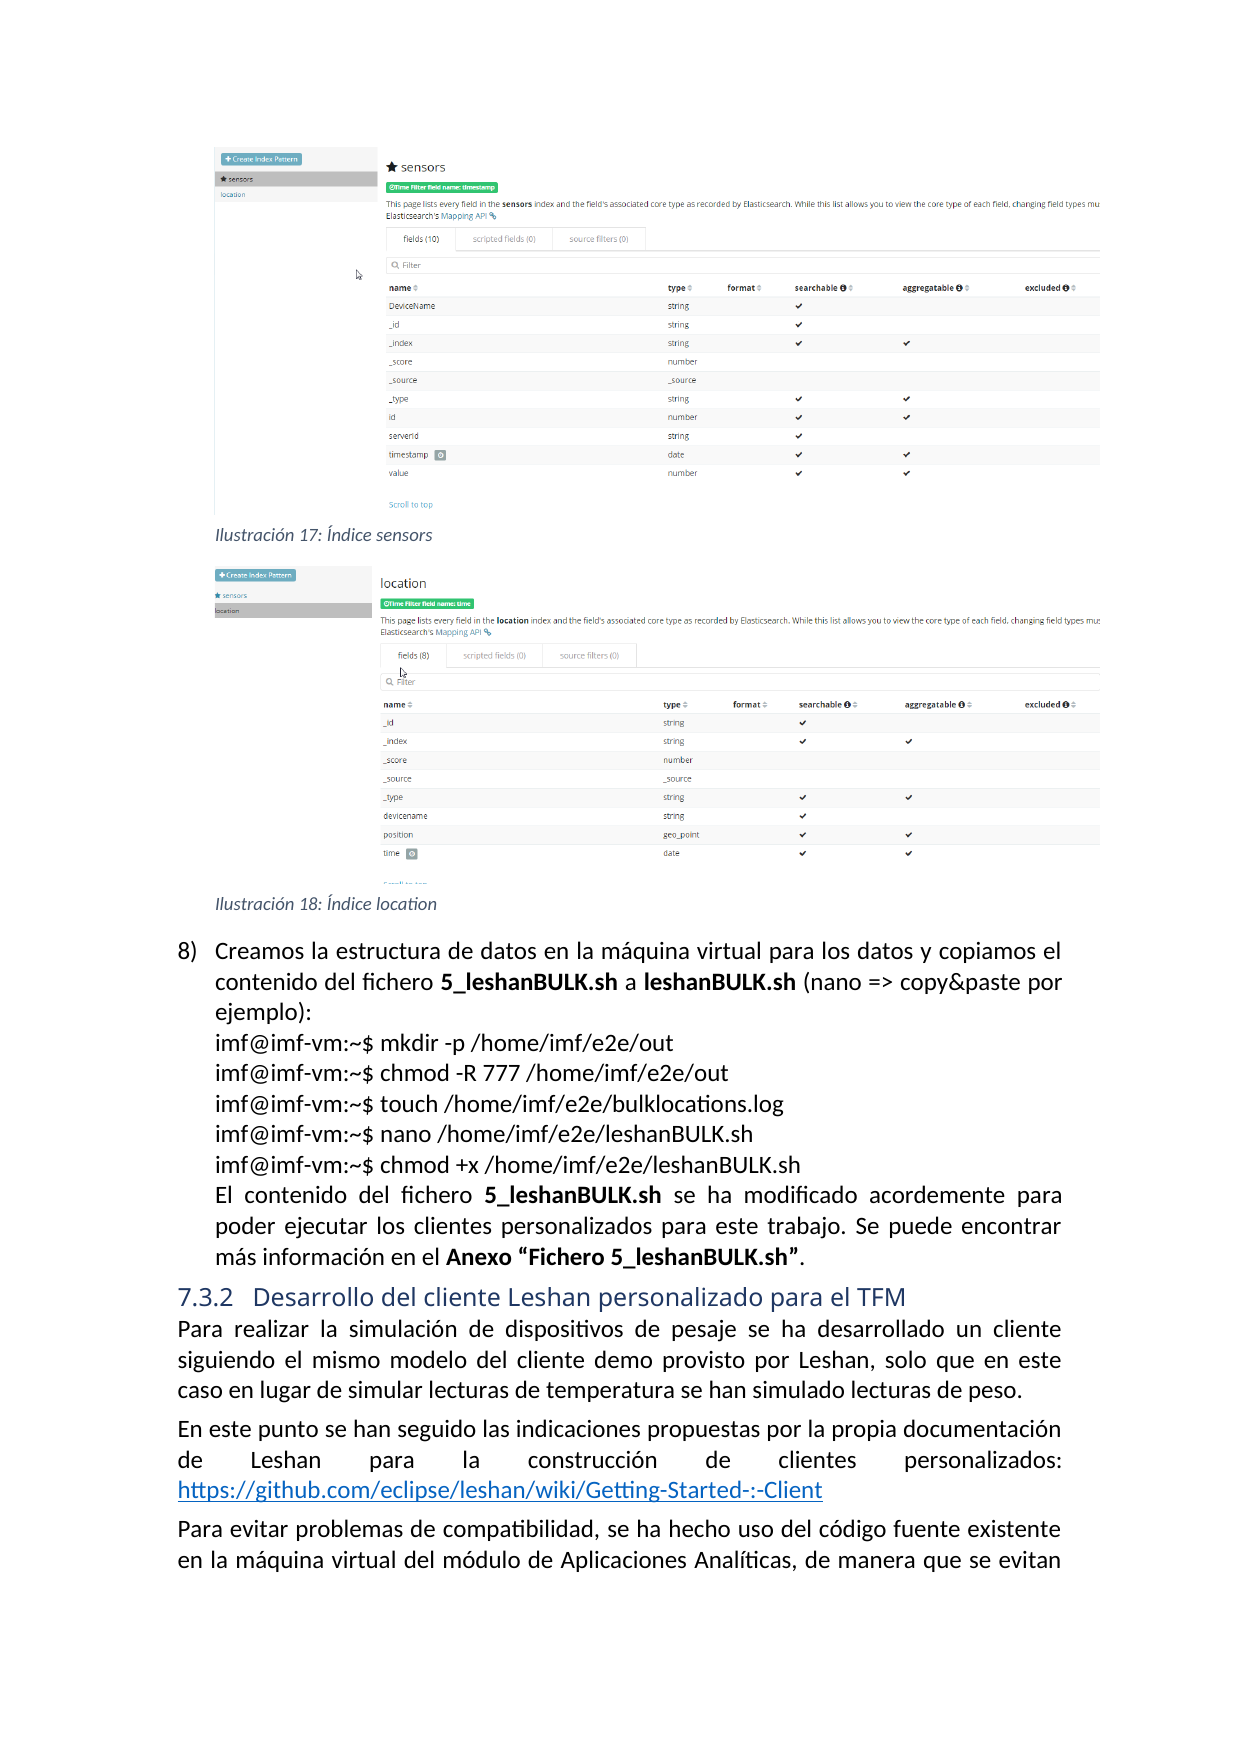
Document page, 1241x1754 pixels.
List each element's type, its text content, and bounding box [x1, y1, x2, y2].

text Para realizar la simulación de dispositivos de pesaje se ha desarrollado un cliente siguiendo el mismo modelo del cliente demo provisto por Leshan, solo que en este caso en lugar de simular lecturas de temperatura se han simulado lecturas de peso. [177, 1314, 1063, 1405]
text Ilustración 18: Índice location [215, 892, 1063, 915]
list Creamos la estructura de datos en la máquina virtual para los datos y copiamos el contenido del fichero 5_leshanBULK.sh a leshanBULK.sh (nano => copy&paste por ejemplo): [177, 936, 1063, 1027]
text En este punto se han seguido las indicaciones propuestas por la propia documentación de Leshan para la construcción de clientes personalizados: https://github.com/eclipse/leshan/wiki/Getting-Started-:-Client [177, 1413, 1063, 1505]
picture [214, 566, 1100, 884]
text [177, 1513, 1063, 1574]
list imf@imf-vm:~$ chmod +x /home/imf/e2e/leshanBULK.sh [215, 1149, 1063, 1180]
list imf@imf-vm:~$ nano /home/imf/e2e/leshanBULK.sh [215, 1119, 1063, 1149]
list imf@imf-vm:~$ chmod -R 777 /home/imf/e2e/out [215, 1058, 1063, 1088]
subtitle Desarrollo del cliente Leshan personalizado para el TFM [177, 1279, 1063, 1314]
list El contenido del fichero 5_leshanBULK.sh se ha modificado acordemente para poder ejecutar los clientes personalizados para este trabajo. Se puede encontrar más información en el Anexo “Fichero 5_leshanBULK.sh”. [215, 1180, 1063, 1271]
list imf@imf-vm:~$ mkdir -p /home/imf/e2e/out [215, 1027, 1063, 1058]
text Ilustración 17: Índice sensors [215, 523, 1063, 546]
picture [214, 147, 1100, 515]
list imf@imf-vm:~$ touch /home/imf/e2e/bulklocations.log [215, 1088, 1063, 1119]
